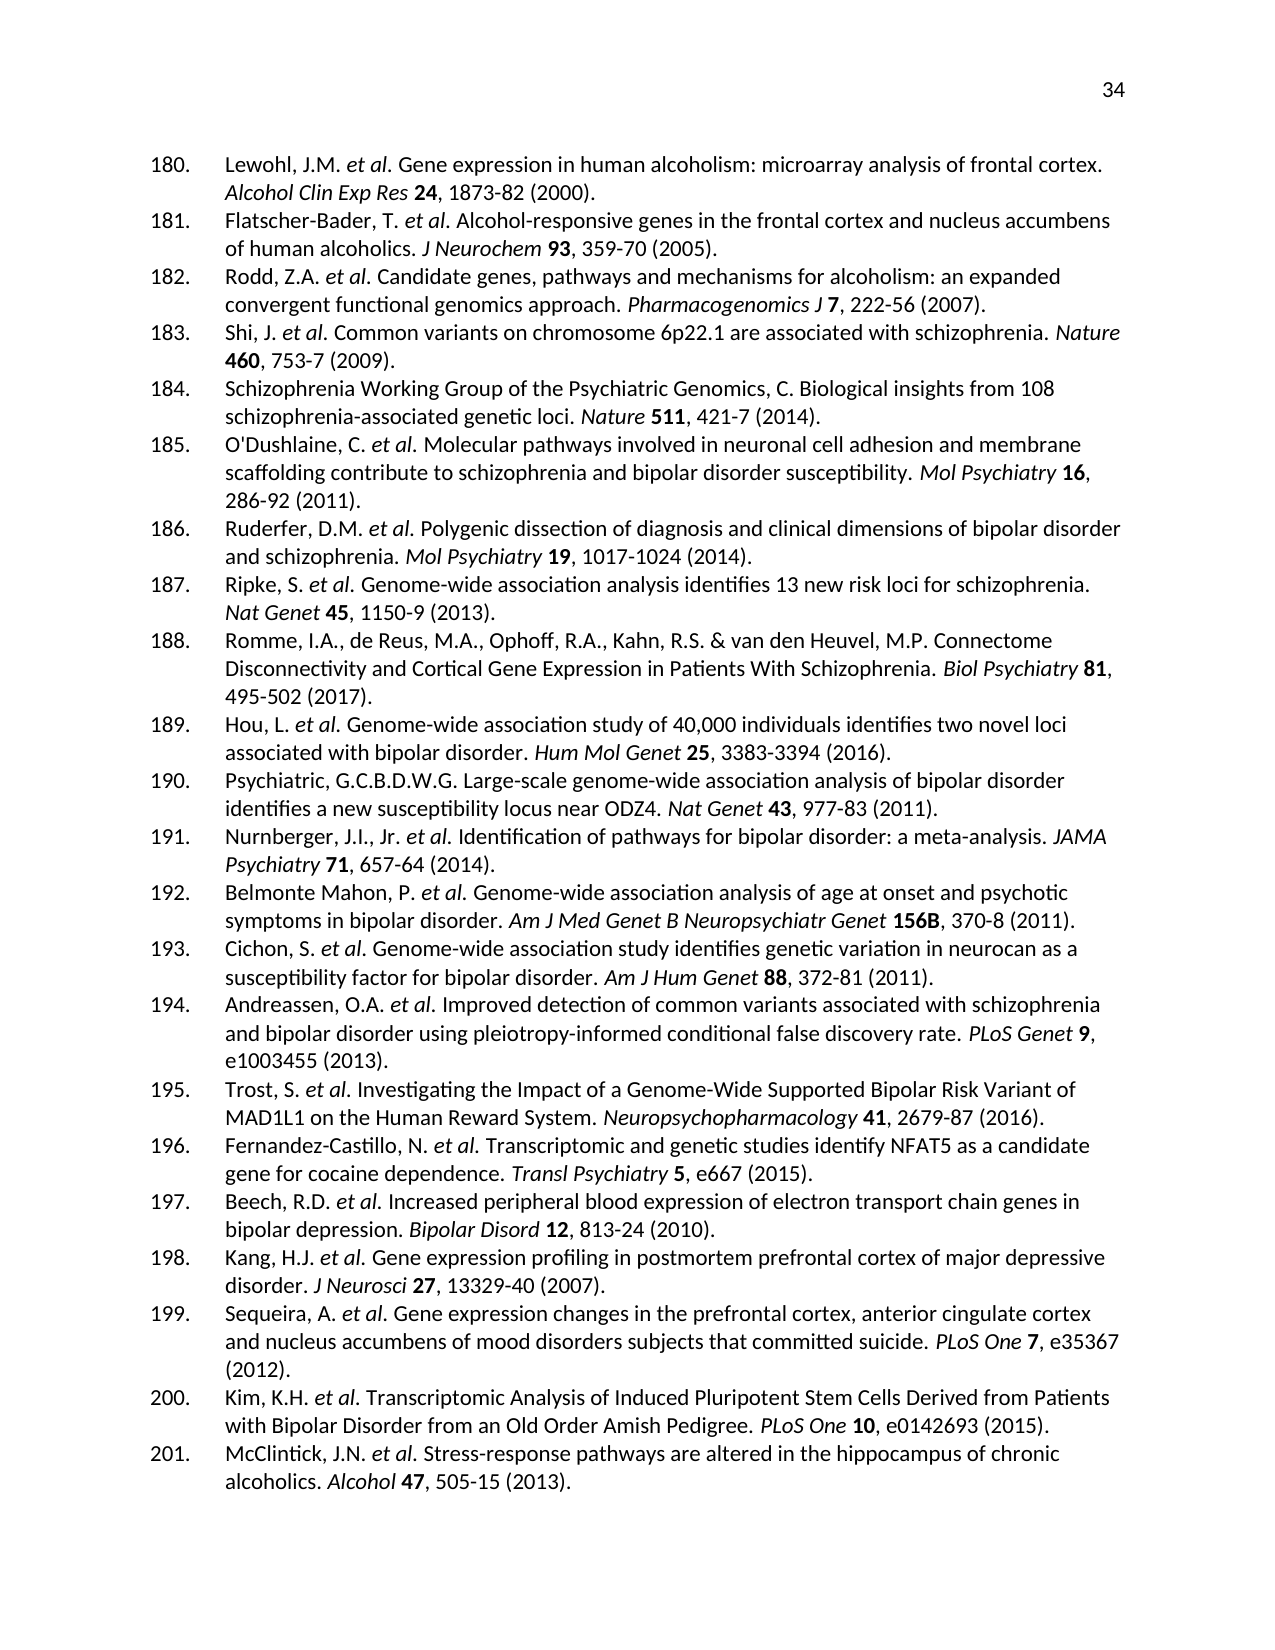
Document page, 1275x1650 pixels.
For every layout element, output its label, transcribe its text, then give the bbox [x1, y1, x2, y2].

text 193. Cichon, S. et al. Genome-wide association study identifies genetic variation in neurocan as a susceptibility factor for bipolar disorder. Am J Hum Genet 88, 372-81 (2011). [150, 934, 1125, 991]
text 181. Flatscher-Bader, T. et al. Alcohol-responsive genes in the frontal cortex and nucleus accumbens of human alcoholics. J Neurochem 93, 359-70 (2005). [150, 206, 1125, 262]
text 191. Nurnberger, J.I., Jr. et al. Identification of pathways for bipolar disorder: a meta-analysis. JAMA Psychiatry 71, 657-64 (2014). [150, 822, 1125, 878]
text 194. Andreassen, O.A. et al. Improved detection of common variants associated with schizophrenia and bipolar disorder using pleiotropy-informed conditional false discovery rate. PLoS Genet 9, e1003455 (2013). [150, 991, 1125, 1075]
text 189. Hou, L. et al. Genome-wide association study of 40,000 individuals identifies two novel loci associated with bipolar disorder. Hum Mol Genet 25, 3383-3394 (2016). [150, 710, 1125, 766]
text 180. Lewohl, J.M. et al. Gene expression in human alcoholism: microarray analysis of frontal cortex. Alcohol Clin Exp Res 24, 1873-82 (2000). [150, 150, 1125, 206]
text 185. O'Dushlaine, C. et al. Molecular pathways involved in neuronal cell adhesion and membrane scaffolding contribute to schizophrenia and bipolar disorder susceptibility. Mol Psychiatry 16, 286-92 (2011). [150, 430, 1125, 514]
text 187. Ripke, S. et al. Genome-wide association analysis identifies 13 new risk loci for schizophrenia. Nat Genet 45, 1150-9 (2013). [150, 570, 1125, 626]
text 183. Shi, J. et al. Common variants on chromosome 6p22.1 are associated with schizophrenia. Nature 460, 753-7 (2009). [150, 318, 1125, 374]
text 184. Schizophrenia Working Group of the Psychiatric Genomics, C. Biological insights from 108 schizophrenia-associated genetic loci. Nature 511, 421-7 (2014). [150, 374, 1125, 430]
text 182. Rodd, Z.A. et al. Candidate genes, pathways and mechanisms for alcoholism: an expanded convergent functional genomics approach. Pharmacogenomics J 7, 222-56 (2007). [150, 262, 1125, 318]
text 186. Ruderfer, D.M. et al. Polygenic dissection of diagnosis and clinical dimensions of bipolar disorder and schizophrenia. Mol Psychiatry 19, 1017-1024 (2014). [150, 514, 1125, 570]
text 188. Romme, I.A., de Reus, M.A., Ophoff, R.A., Kahn, R.S. & van den Heuvel, M.P. Connectome Disconnectivity and Cortical Gene Expression in Patients With Schizophrenia. Biol Psychiatry 81, 495-502 (2017). [150, 626, 1125, 710]
text 195. Trost, S. et al. Investigating the Impact of a Genome-Wide Supported Bipolar Risk Variant of MAD1L1 on the Human Reward System. Neuropsychopharmacology 41, 2679-87 (2016). [150, 1075, 1125, 1131]
text 196. Fernandez-Castillo, N. et al. Transcriptomic and genetic studies identify NFAT5 as a candidate gene for cocaine dependence. Transl Psychiatry 5, e667 (2015). [150, 1131, 1125, 1187]
text 190. Psychiatric, G.C.B.D.W.G. Large-scale genome-wide association analysis of bipolar disorder identifies a new susceptibility locus near ODZ4. Nat Genet 43, 977-83 (2011). [150, 766, 1125, 822]
text 199. Sequeira, A. et al. Gene expression changes in the prefrontal cortex, anterior cingulate cortex and nucleus accumbens of mood disorders subjects that committed suicide. PLoS One 7, e35367 (2012). [150, 1299, 1125, 1383]
text 197. Beech, R.D. et al. Increased peripheral blood expression of electron transport chain genes in bipolar depression. Bipolar Disord 12, 813-24 (2010). [150, 1187, 1125, 1243]
text 201. McClintick, J.N. et al. Stress-response pathways are altered in the hippocampus of chronic alcoholics. Alcohol 47, 505-15 (2013). [150, 1439, 1125, 1495]
text 200. Kim, K.H. et al. Transcriptomic Analysis of Induced Pluripotent Stem Cells Derived from Patients with Bipolar Disorder from an Old Order Amish Pedigree. PLoS One 10, e0142693 (2015). [150, 1383, 1125, 1439]
text 198. Kang, H.J. et al. Gene expression profiling in postmortem prefrontal cortex of major depressive disorder. J Neurosci 27, 13329-40 (2007). [150, 1243, 1125, 1299]
text 192. Belmonte Mahon, P. et al. Genome-wide association analysis of age at onset and psychotic symptoms in bipolar disorder. Am J Med Genet B Neuropsychiatr Genet 156B, 370-8 (2011). [150, 878, 1125, 934]
